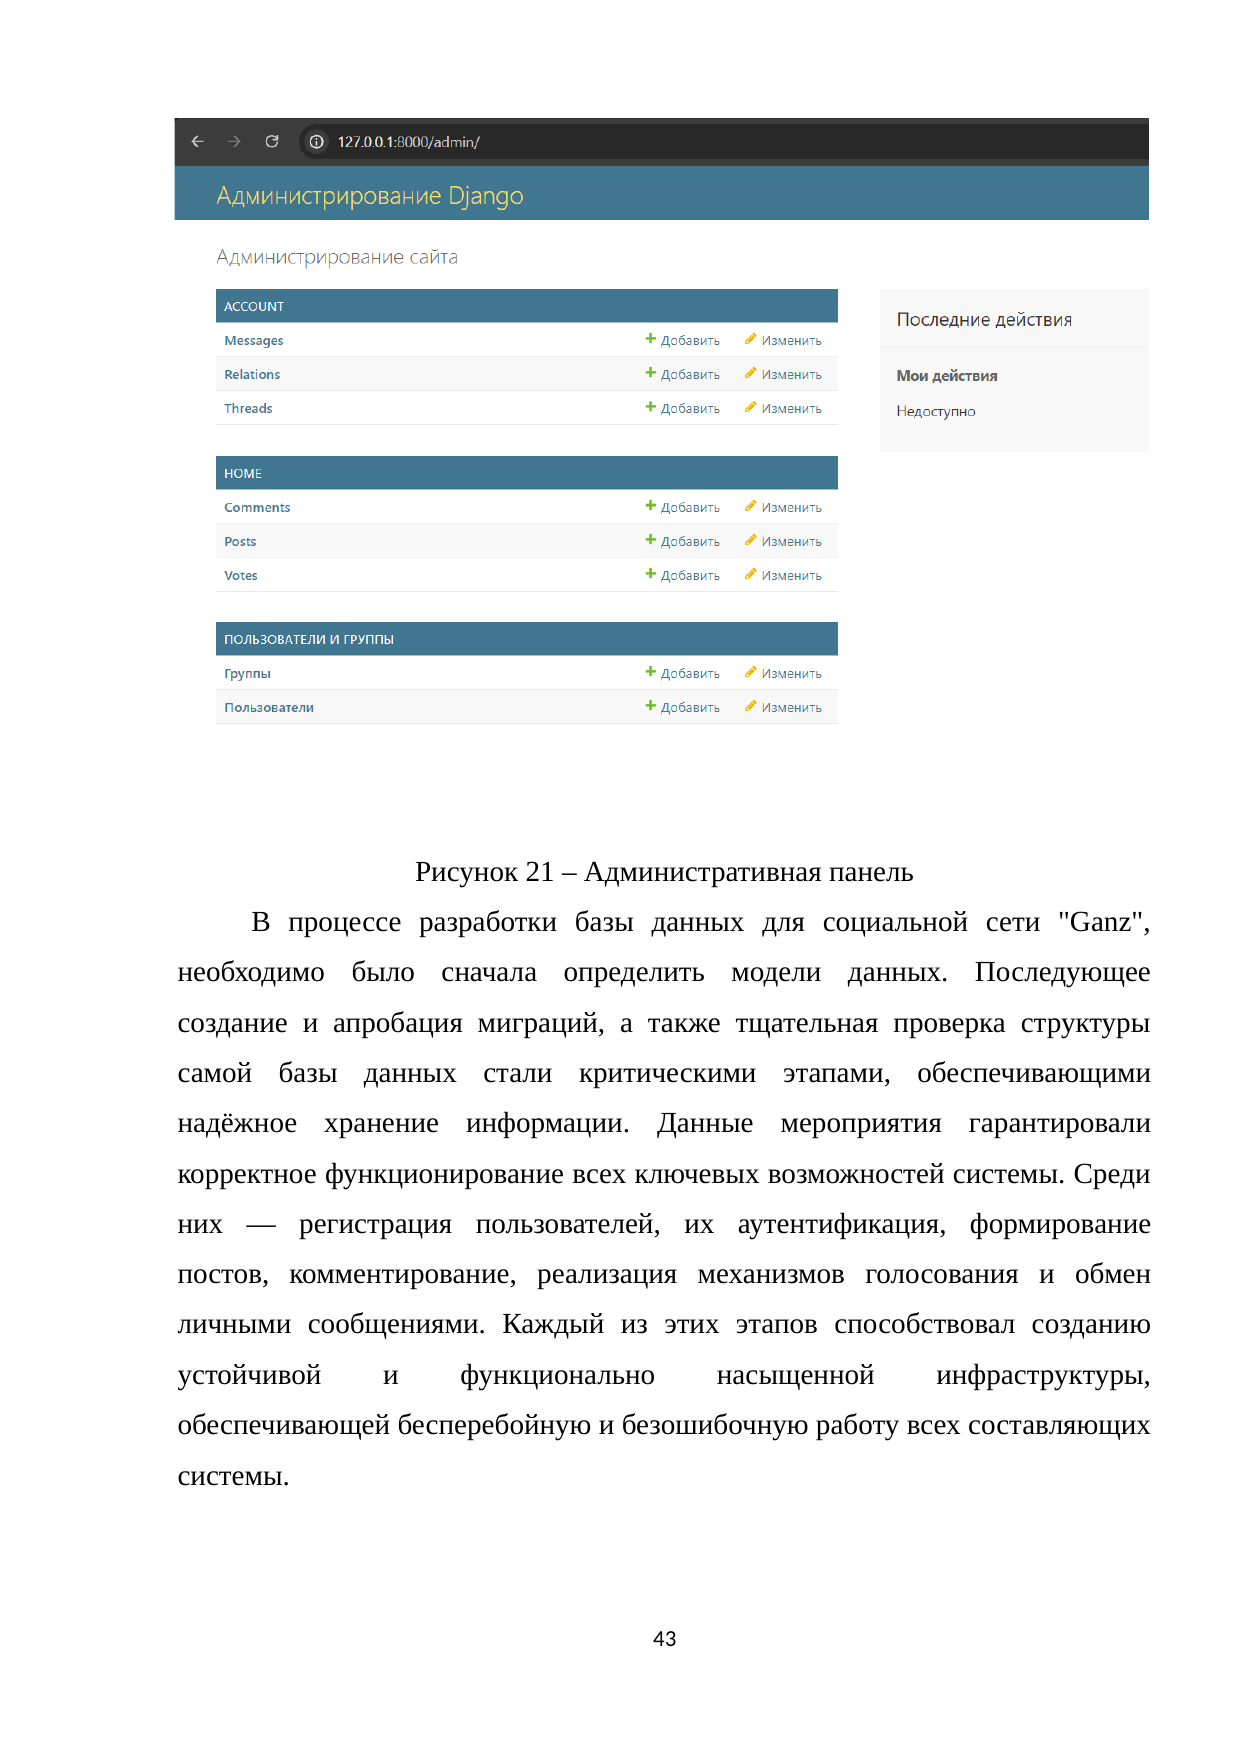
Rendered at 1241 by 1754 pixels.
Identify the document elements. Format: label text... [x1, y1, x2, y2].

text В процессе разработки базы данных для социальной сети "Ganz", необходимо было сначала определить модели данных. Последующее создание и апробация миграций, а также тщательная проверка структуры самой базы данных стали критическими этапами, обеспечивающими надёжное хранение информации. Данные мероприятия гарантировали корректное функционирование всех ключевых возможностей системы. Среди них — регистрация пользователей, их аутентификация, формирование постов, комментирование, реализация механизмов голосования и обмен личными сообщениями. Каждый из этих этапов способствовал созданию устойчивой и функционально насыщенной инфраструктуры, обеспечивающей бесперебойную и безошибочную работу всех составляющих системы. [177, 904, 1152, 1491]
picture [174, 118, 1149, 837]
